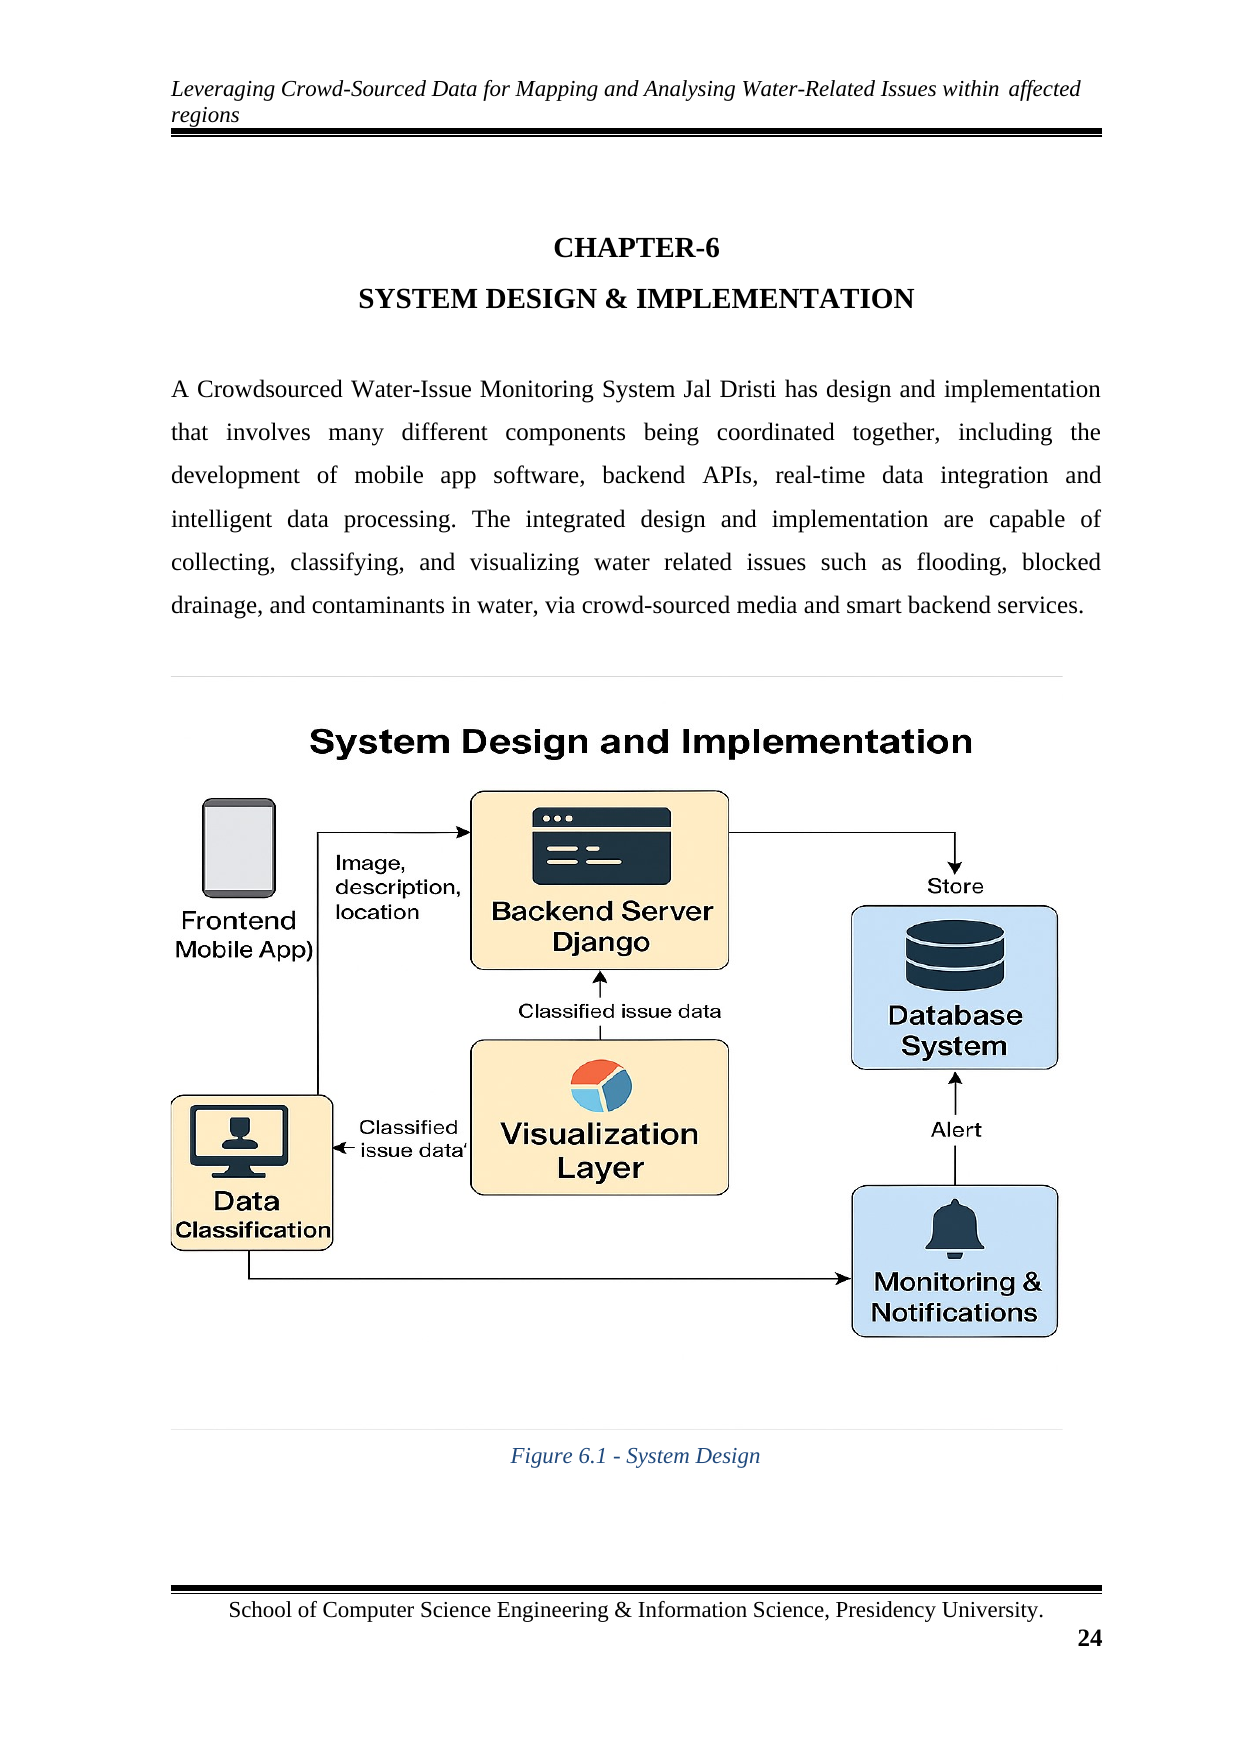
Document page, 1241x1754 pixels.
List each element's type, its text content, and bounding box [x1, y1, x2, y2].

text SYSTEM DESIGN & IMPLEMENTATION [171, 281, 1102, 314]
text Figure 6.1 - System Design [171, 1442, 1102, 1469]
text CHAPTER-6 [171, 231, 1102, 264]
picture [170, 676, 1063, 1430]
text A Crowdsourced Water-Issue Monitoring System Jal Dristi has design and implementation that involves many different components being coordinated together, including the development of mobile app software, backend APIs, real-time data integration and intelligent data processing. The integrated design and implementation are capable of collecting, classifying, and visualizing water related issues such as flooding, blocked drainage, and contaminants in water, via crowd-sourced media and smart backend services. [171, 374, 1102, 619]
